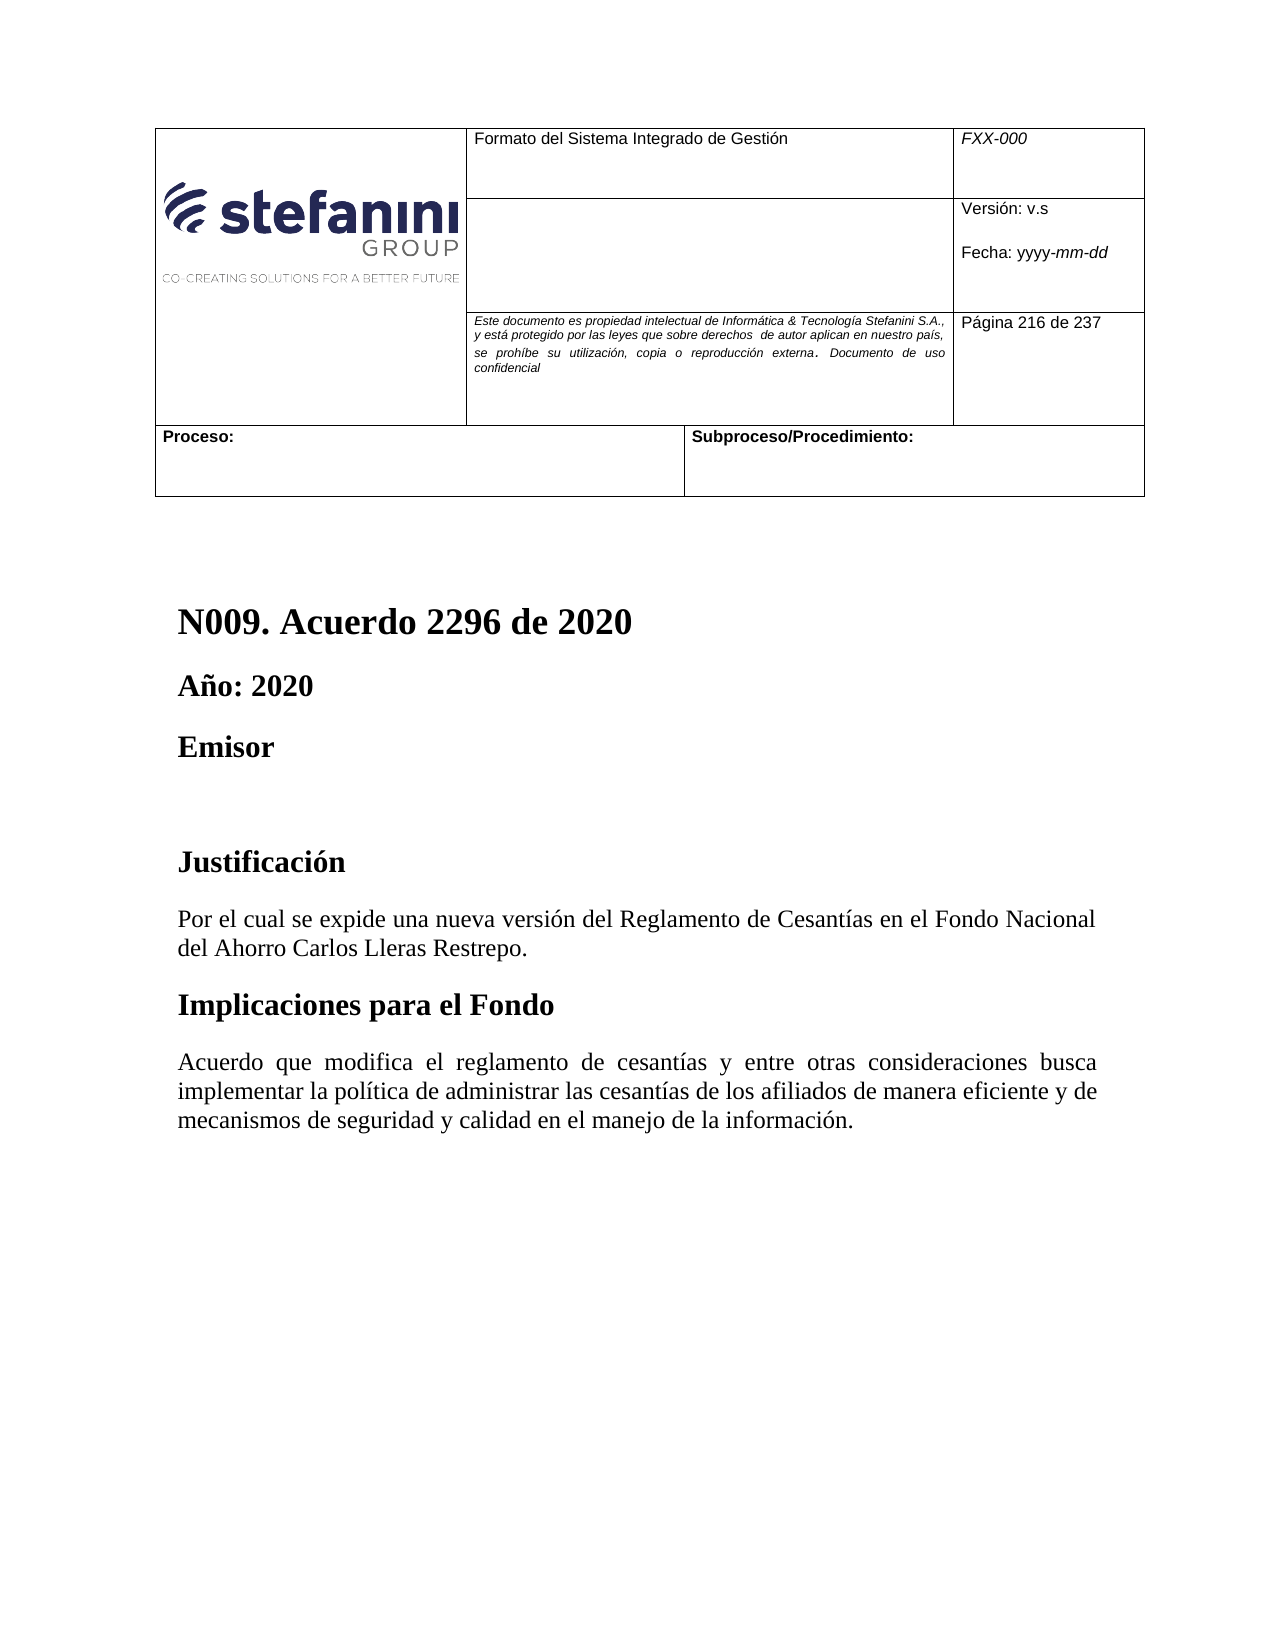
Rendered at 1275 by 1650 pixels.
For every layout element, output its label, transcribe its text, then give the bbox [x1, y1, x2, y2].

subtitle Año: 2020 [177, 667, 1098, 703]
subtitle N009. Acuerdo 2296 de 2020 [177, 599, 1098, 642]
text Por el cual se expide una nueva versión del Reglamento de Cesantías en el Fondo Nacional del Ahorro Carlos Lleras Restrepo. [177, 904, 1098, 962]
subtitle Implicaciones para el Fondo [177, 987, 1098, 1022]
picture [162, 182, 460, 286]
subtitle Justificación [177, 843, 1098, 879]
subtitle Emisor [177, 728, 1098, 764]
text Acuerdo que modifica el reglamento de cesantías y entre otras consideraciones busca implementar la política de administrar las cesantías de los afiliados de manera eficiente y de mecanismos de seguridad y calidad en el manejo de la información. [177, 1047, 1098, 1134]
